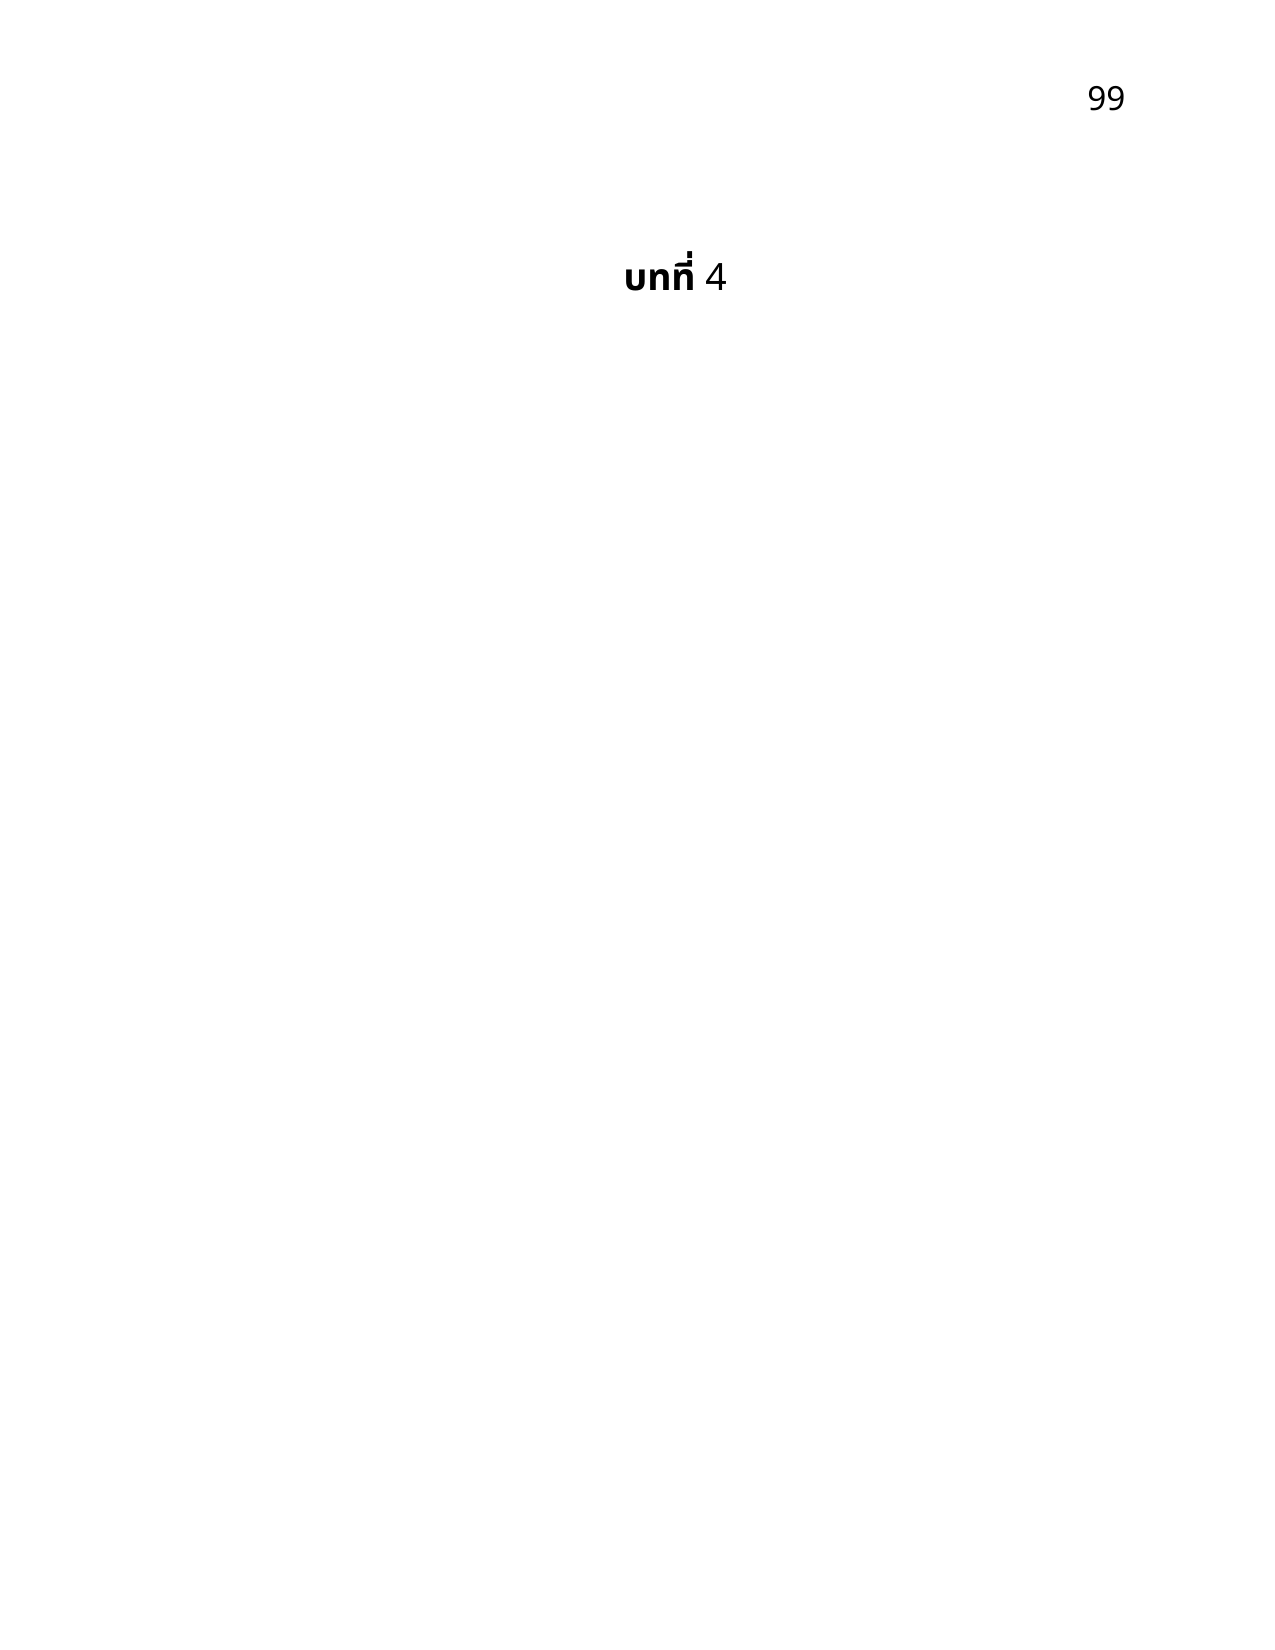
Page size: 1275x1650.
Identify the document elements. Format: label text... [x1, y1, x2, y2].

subtitle บทที่ 4 [225, 250, 1125, 307]
